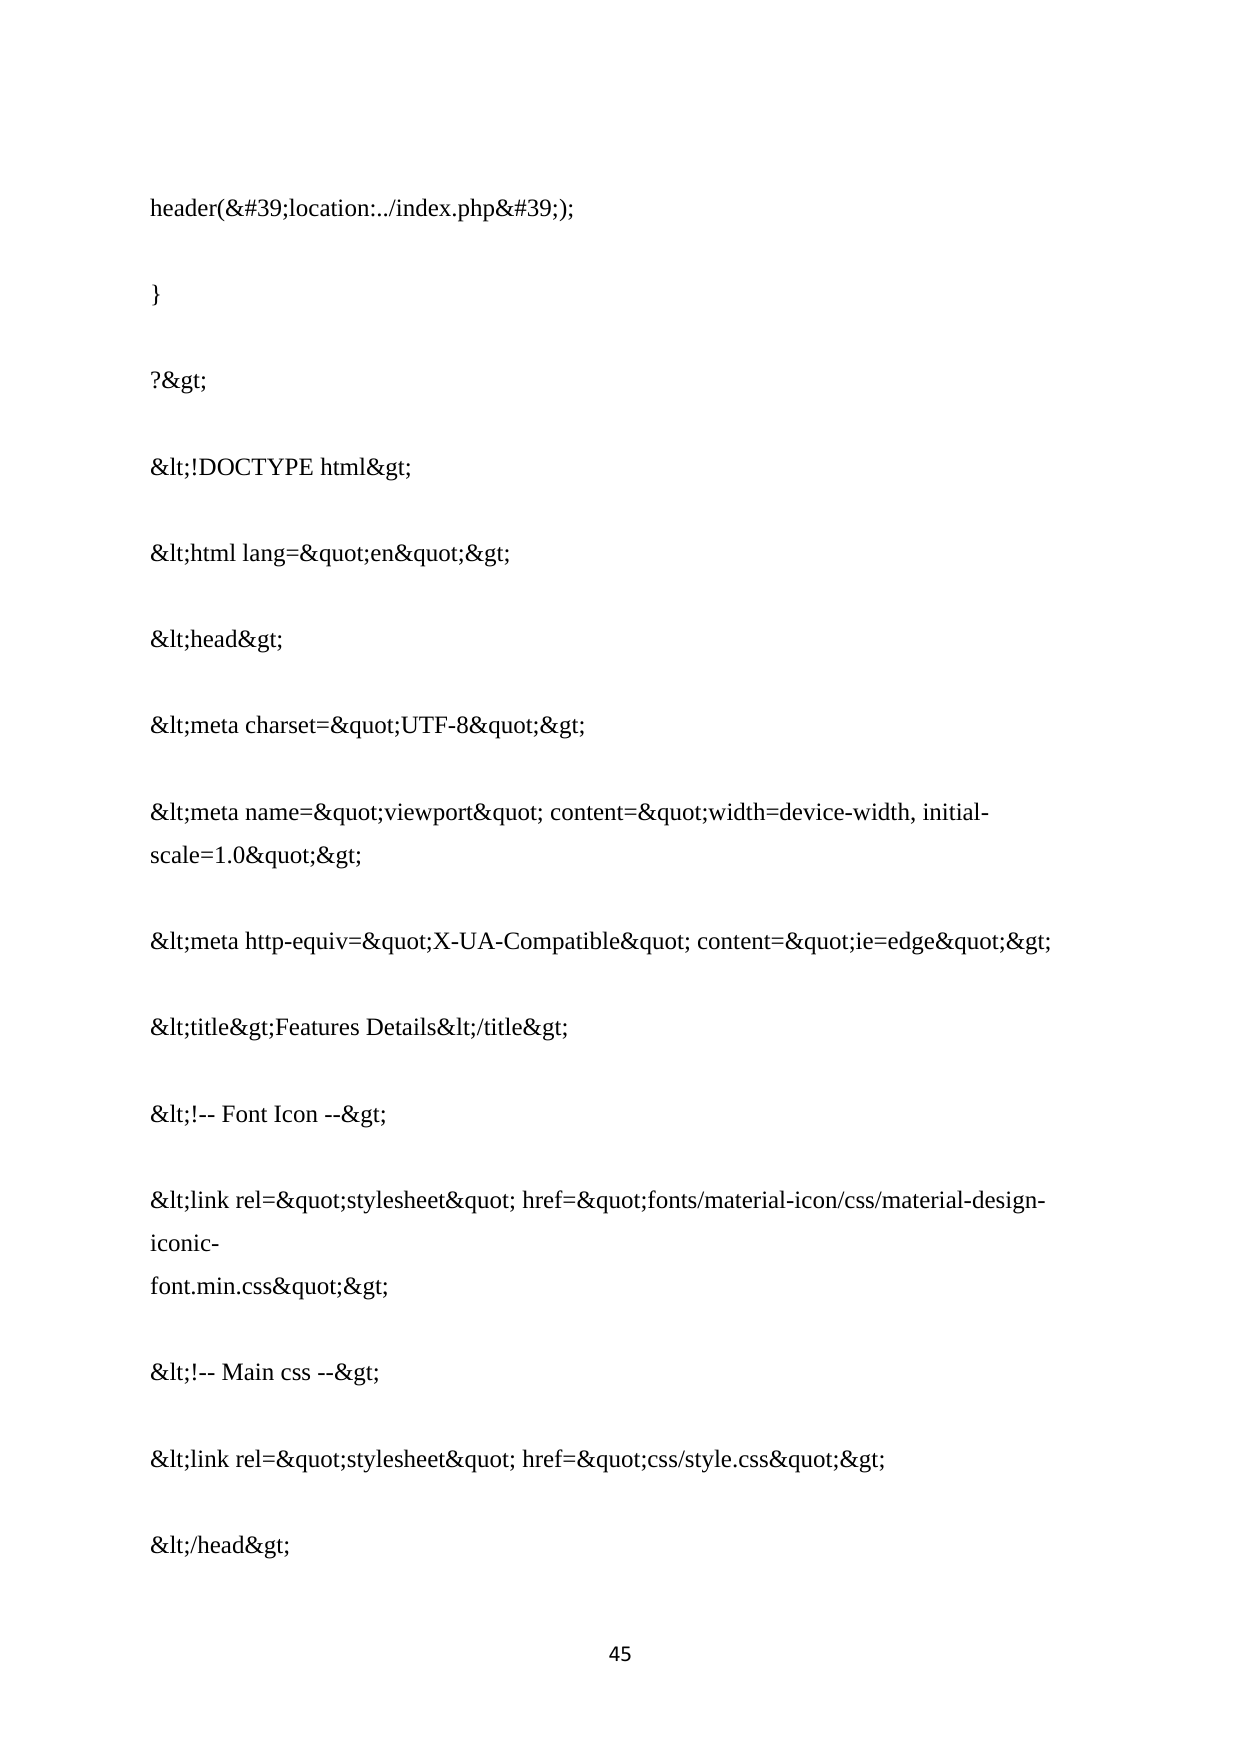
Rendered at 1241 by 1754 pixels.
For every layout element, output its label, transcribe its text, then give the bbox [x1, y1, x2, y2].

text &lt;link rel=&quot;stylesheet&quot; href=&quot;fonts/material-icon/css/material-design-iconic- [150, 1185, 1090, 1257]
text font.min.css&quot;&gt; [150, 1271, 1090, 1300]
text header(&#39;location:../index.php&#39;); [150, 193, 1090, 222]
text &lt;meta http-equiv=&quot;X-UA-Compatible&quot; content=&quot;ie=edge&quot;&gt; [150, 926, 1090, 955]
text &lt;link rel=&quot;stylesheet&quot; href=&quot;css/style.css&quot;&gt; [150, 1444, 1090, 1472]
text &lt;/head&gt; [150, 1530, 1090, 1559]
text &lt;title&gt;Features Details&lt;/title&gt; [150, 1012, 1090, 1041]
text &lt;html lang=&quot;en&quot;&gt; [150, 538, 1090, 567]
text &lt;meta charset=&quot;UTF-8&quot;&gt; [150, 711, 1090, 739]
text ?&gt; [150, 366, 1090, 394]
text &lt;!DOCTYPE html&gt; [150, 452, 1090, 481]
text } [150, 279, 1090, 308]
text &lt;!-- Font Icon --&gt; [150, 1099, 1090, 1127]
text &lt;meta name=&quot;viewport&quot; content=&quot;width=device-width, initial-scale=1.0&quot;&gt; [150, 797, 1090, 869]
text &lt;head&gt; [150, 624, 1090, 653]
text &lt;!-- Main css --&gt; [150, 1357, 1090, 1386]
